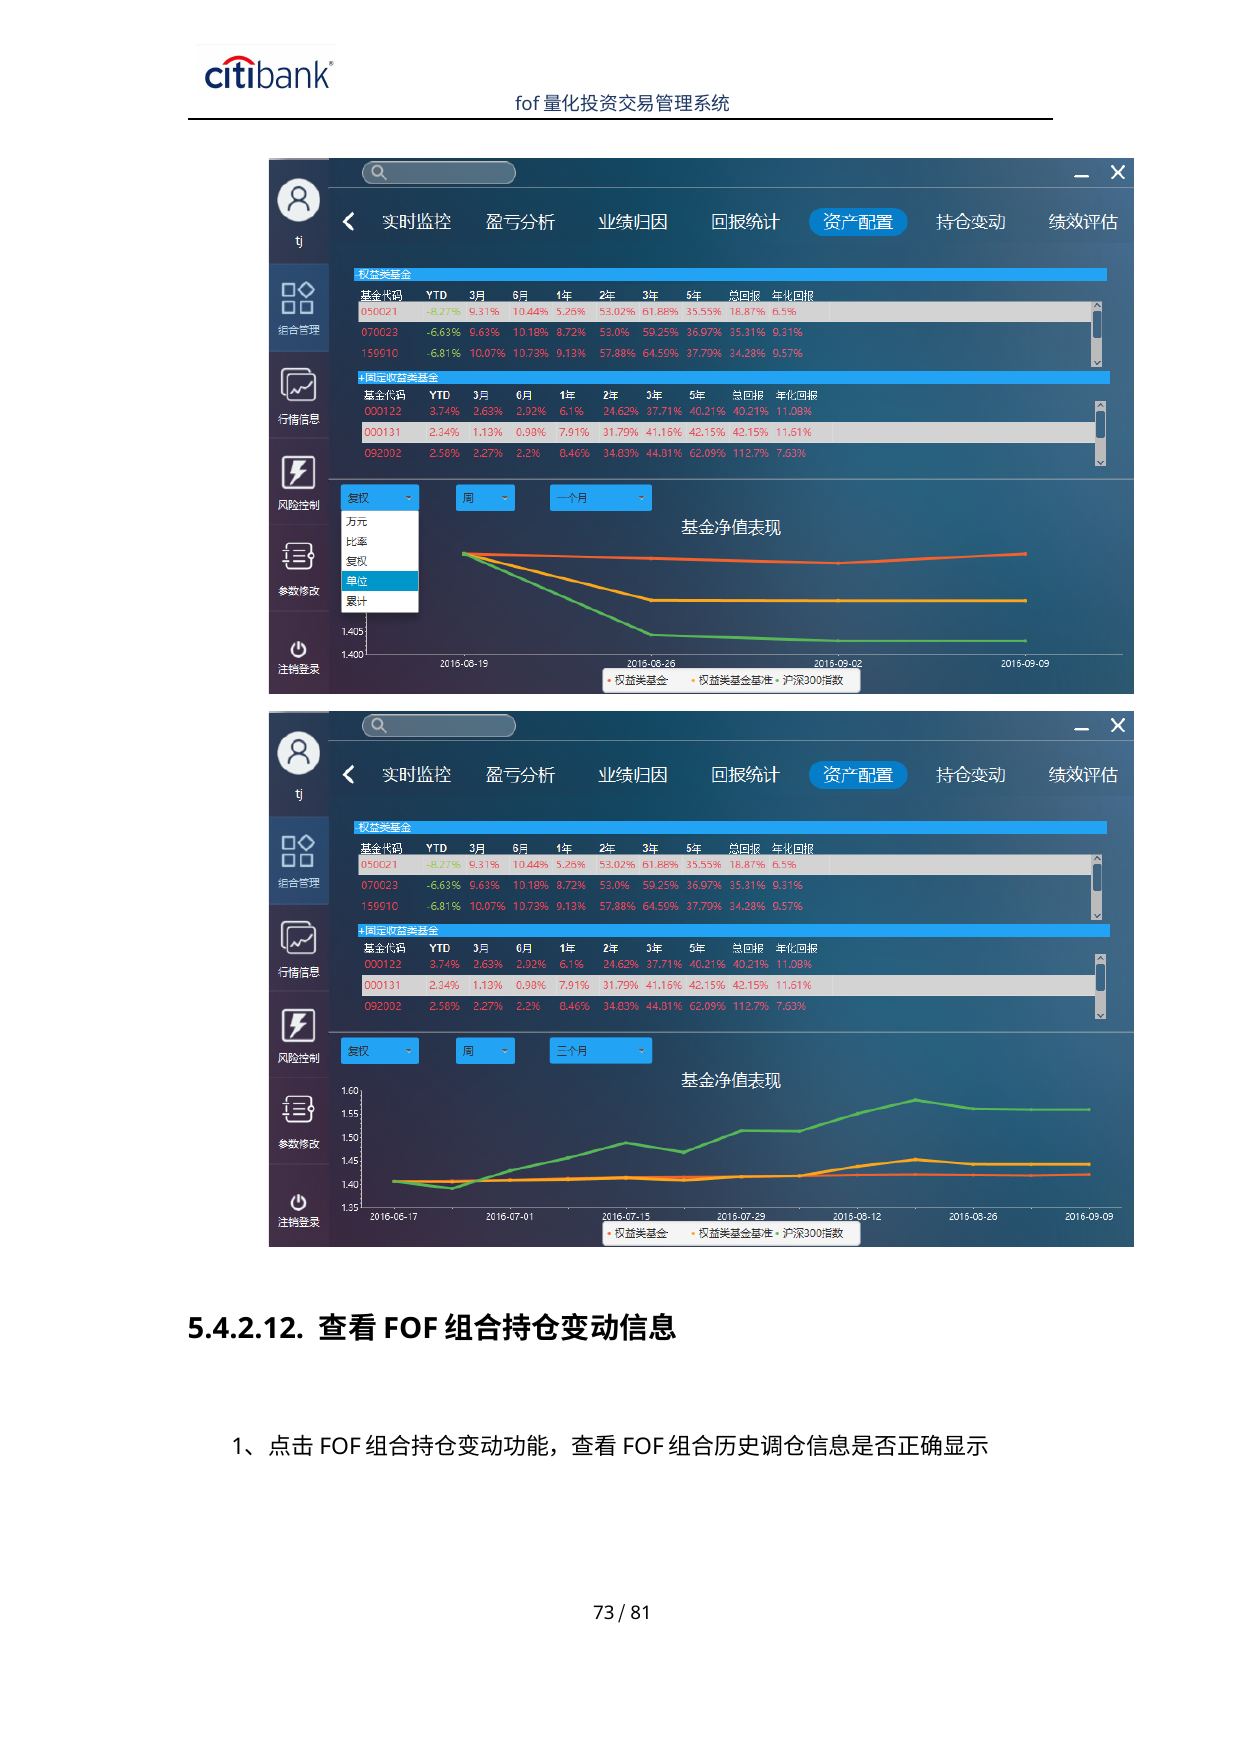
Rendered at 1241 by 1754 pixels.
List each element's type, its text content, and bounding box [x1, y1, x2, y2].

list 点击FOF组合持仓变动功能，查看FOF组合历史调仓信息是否正确显示 [231, 1412, 1053, 1477]
picture [268, 158, 1134, 694]
picture [268, 711, 1134, 1247]
subtitle 查看FOF组合持仓变动信息 [187, 1293, 1053, 1358]
picture [195, 44, 337, 99]
